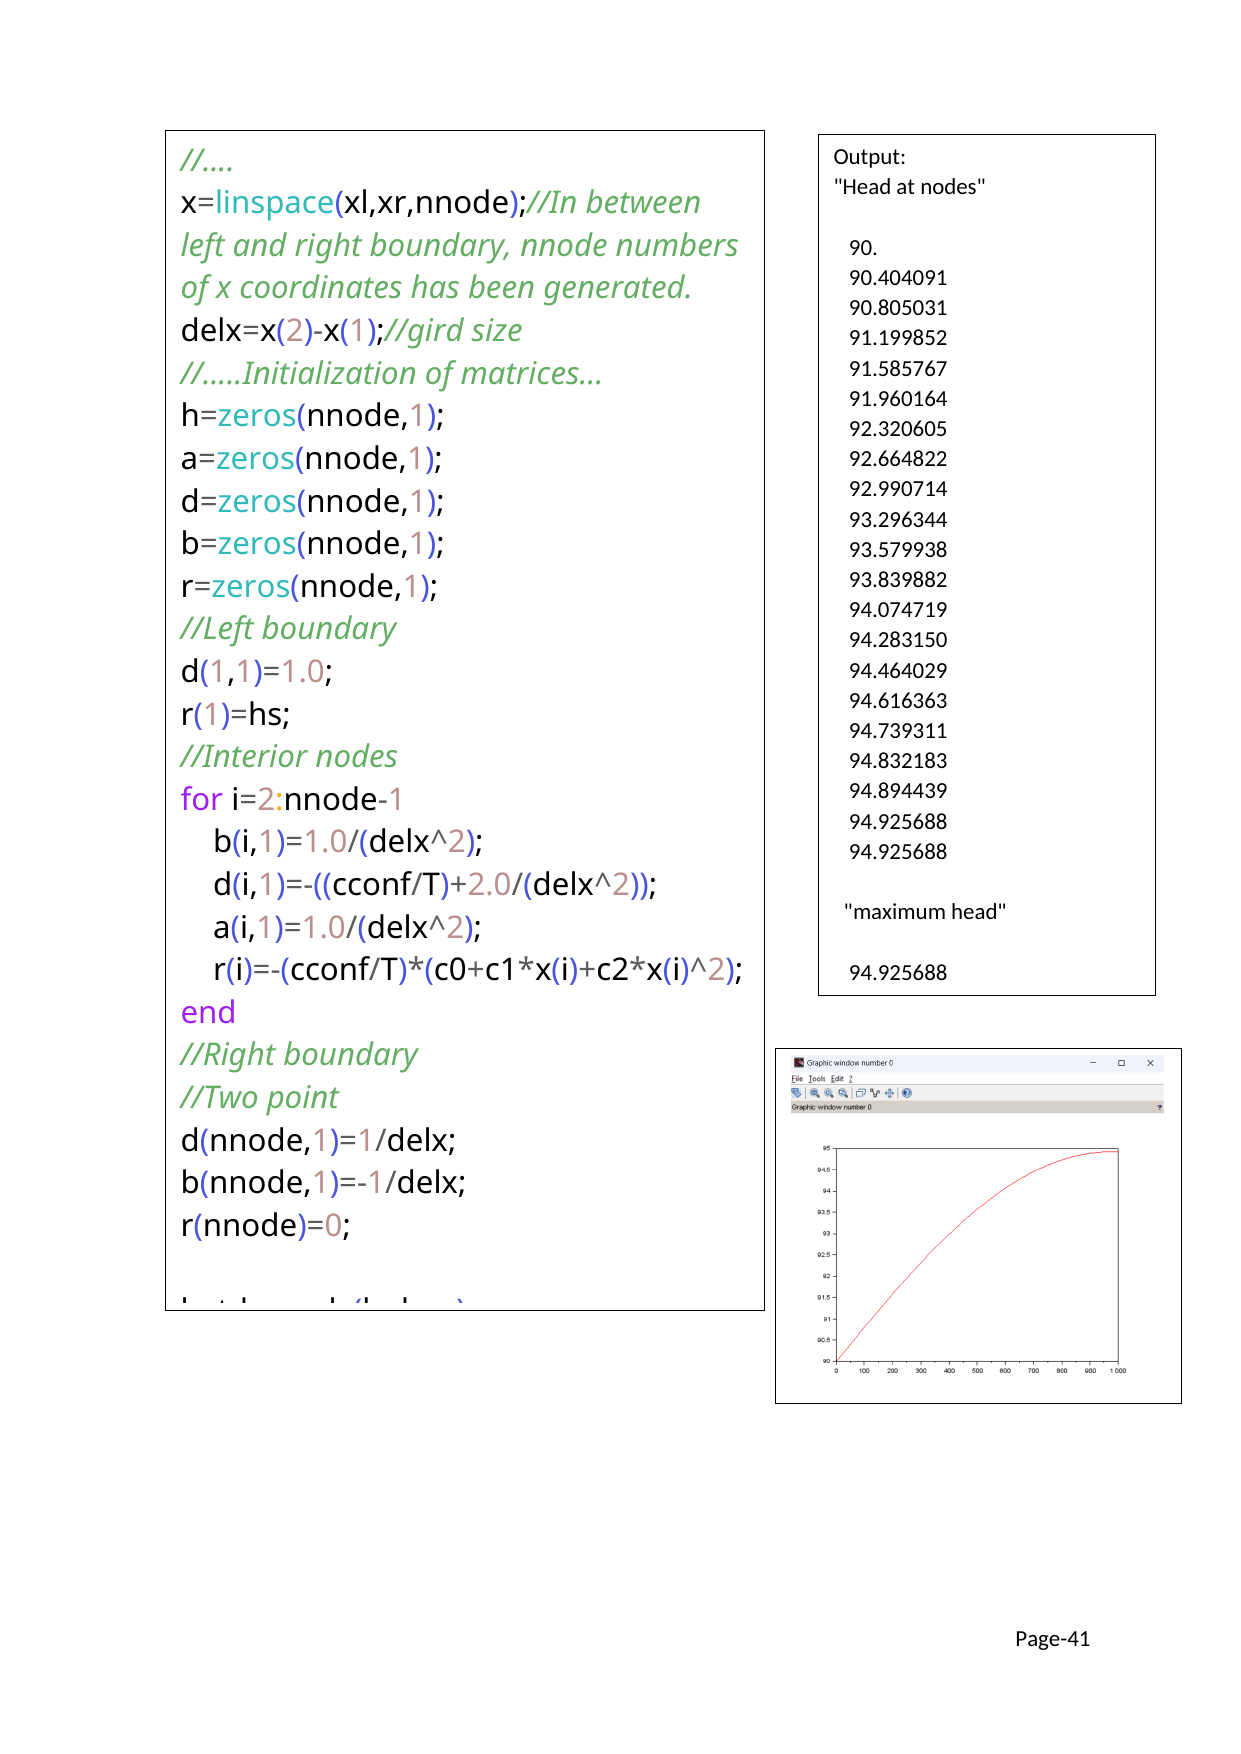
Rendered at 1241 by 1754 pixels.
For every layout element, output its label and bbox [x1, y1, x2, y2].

picture [791, 1055, 1164, 1396]
